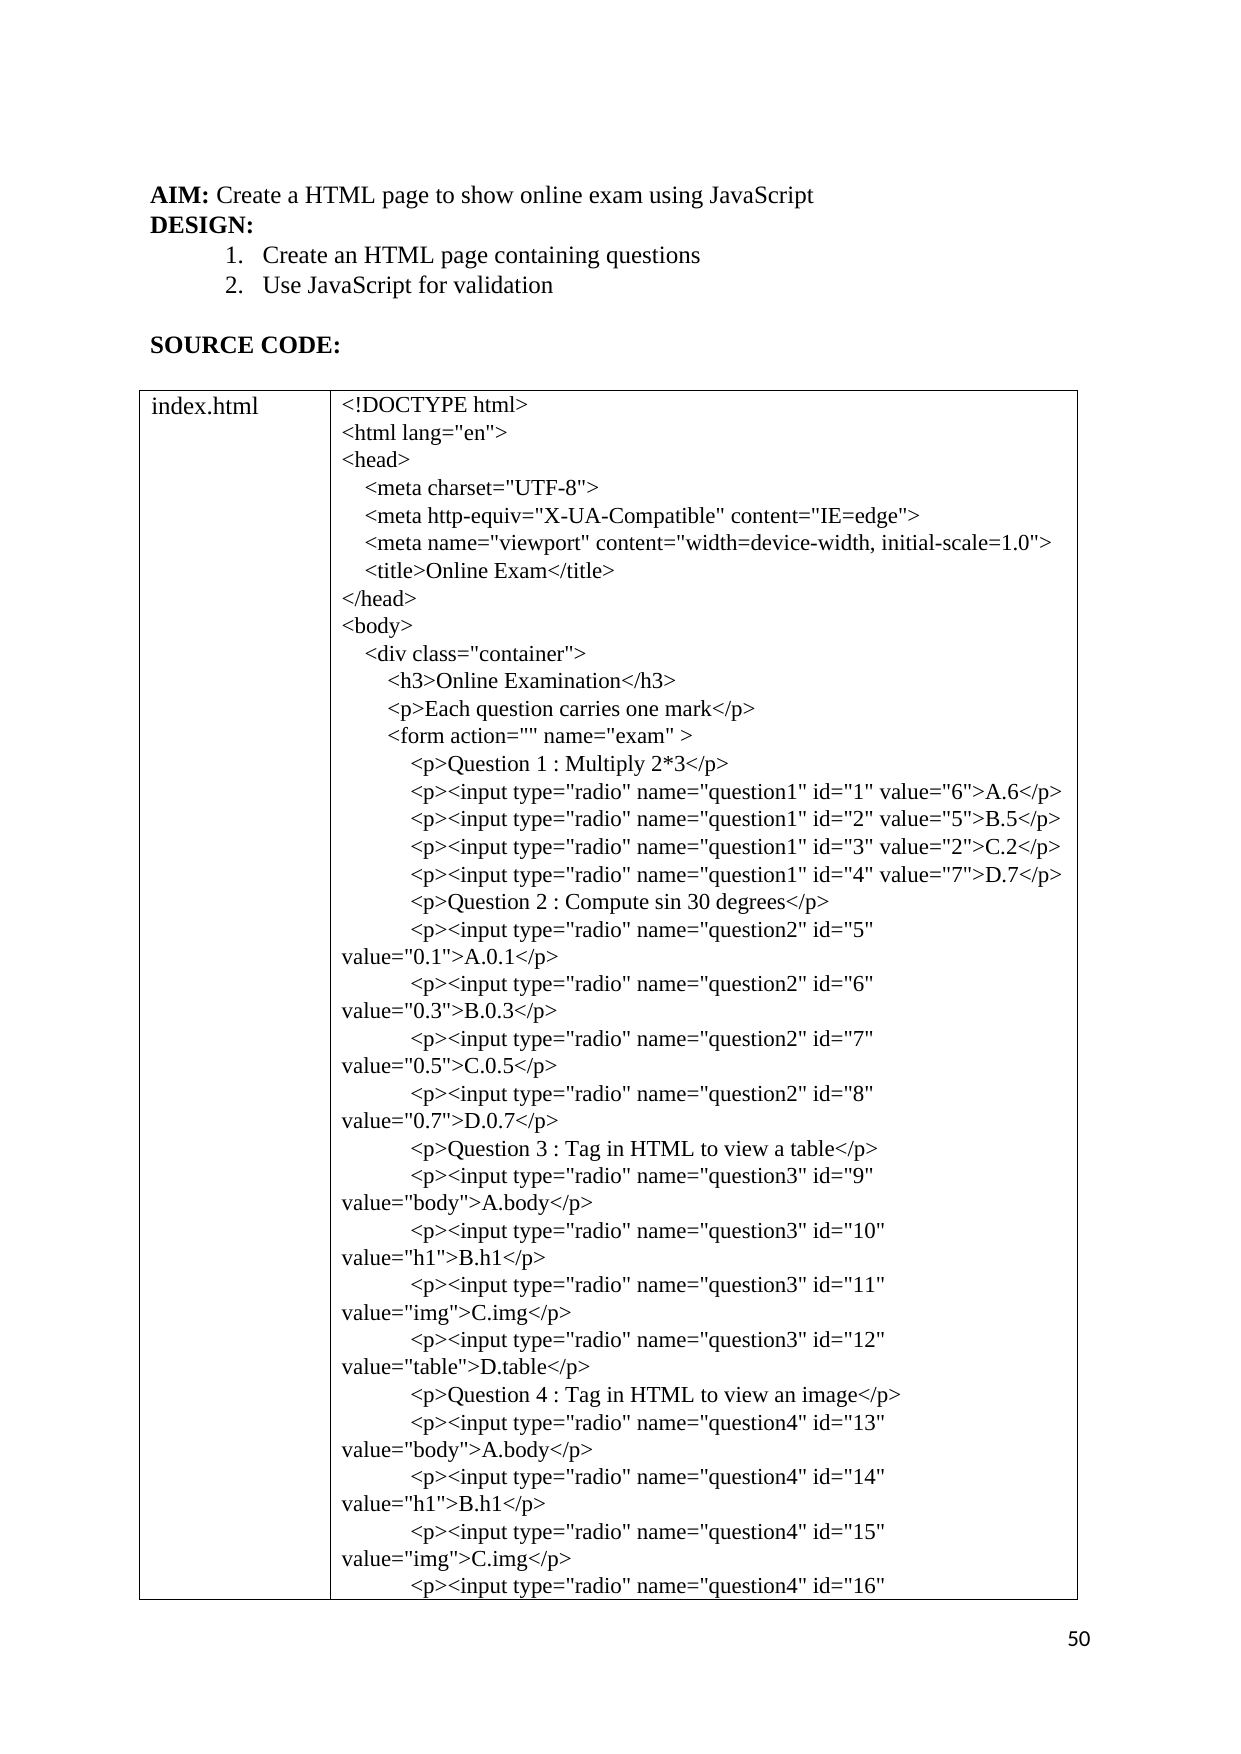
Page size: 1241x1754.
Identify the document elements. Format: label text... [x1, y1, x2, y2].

list Use JavaScript for validation [225, 270, 1090, 299]
table_header index.html [140, 391, 330, 1599]
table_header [331, 391, 1077, 1599]
text SOURCE CODE: [150, 330, 1090, 359]
text DESIGN: [150, 210, 1090, 239]
text AIM: Create a HTML page to show online exam using JavaScript [150, 180, 1090, 209]
list Create an HTML page containing questions [225, 240, 1090, 269]
